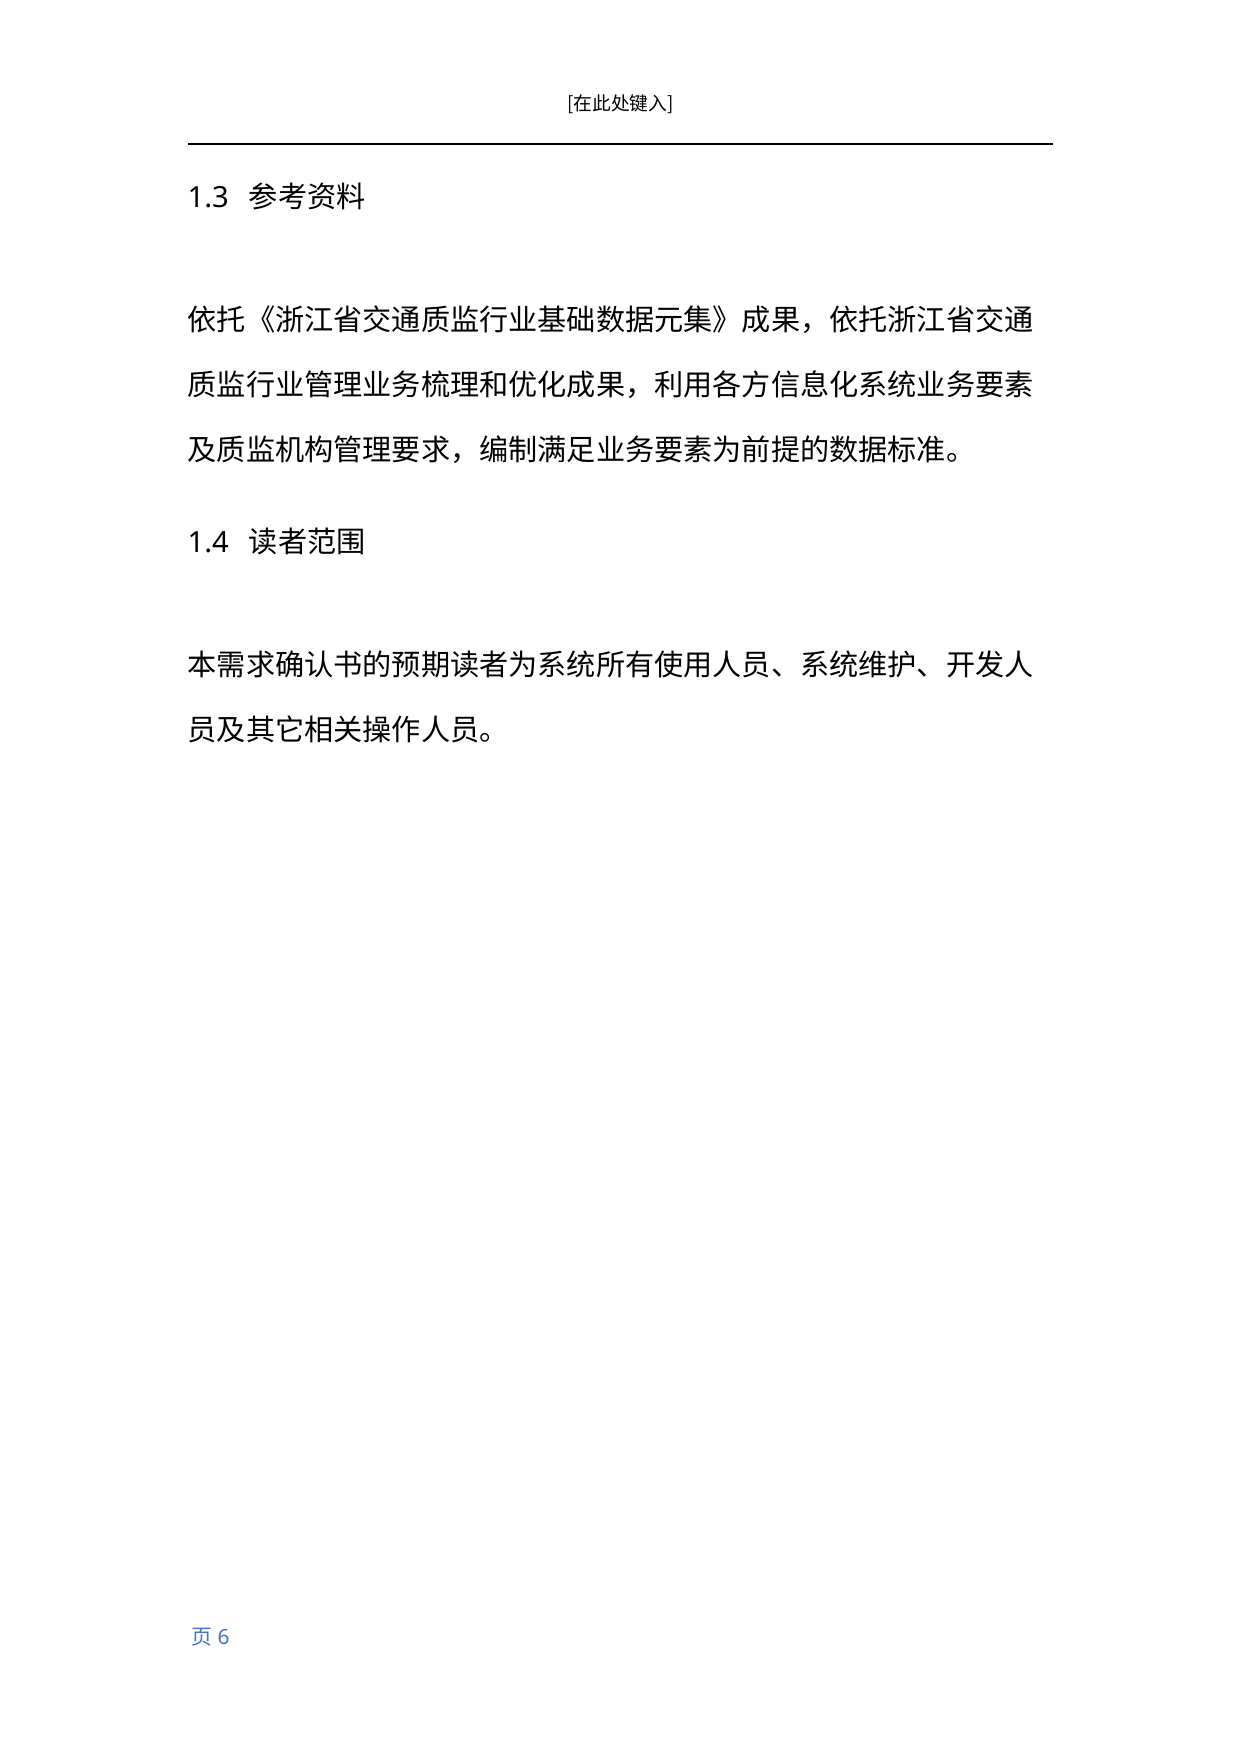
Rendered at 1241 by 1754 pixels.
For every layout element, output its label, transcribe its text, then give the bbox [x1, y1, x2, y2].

subtitle 参考资料 [187, 162, 1053, 227]
text 依托《浙江省交通质监行业基础数据元集》成果，依托浙江省交通质监行业管理业务梳理和优化成果，利用各方信息化系统业务要素及质监机构管理要求，编制满足业务要素为前提的数据标准。 [187, 285, 1053, 480]
subtitle 读者范围 [187, 507, 1053, 572]
text 本需求确认书的预期读者为系统所有使用人员、系统维护、开发人员及其它相关操作人员。 [187, 630, 1053, 760]
